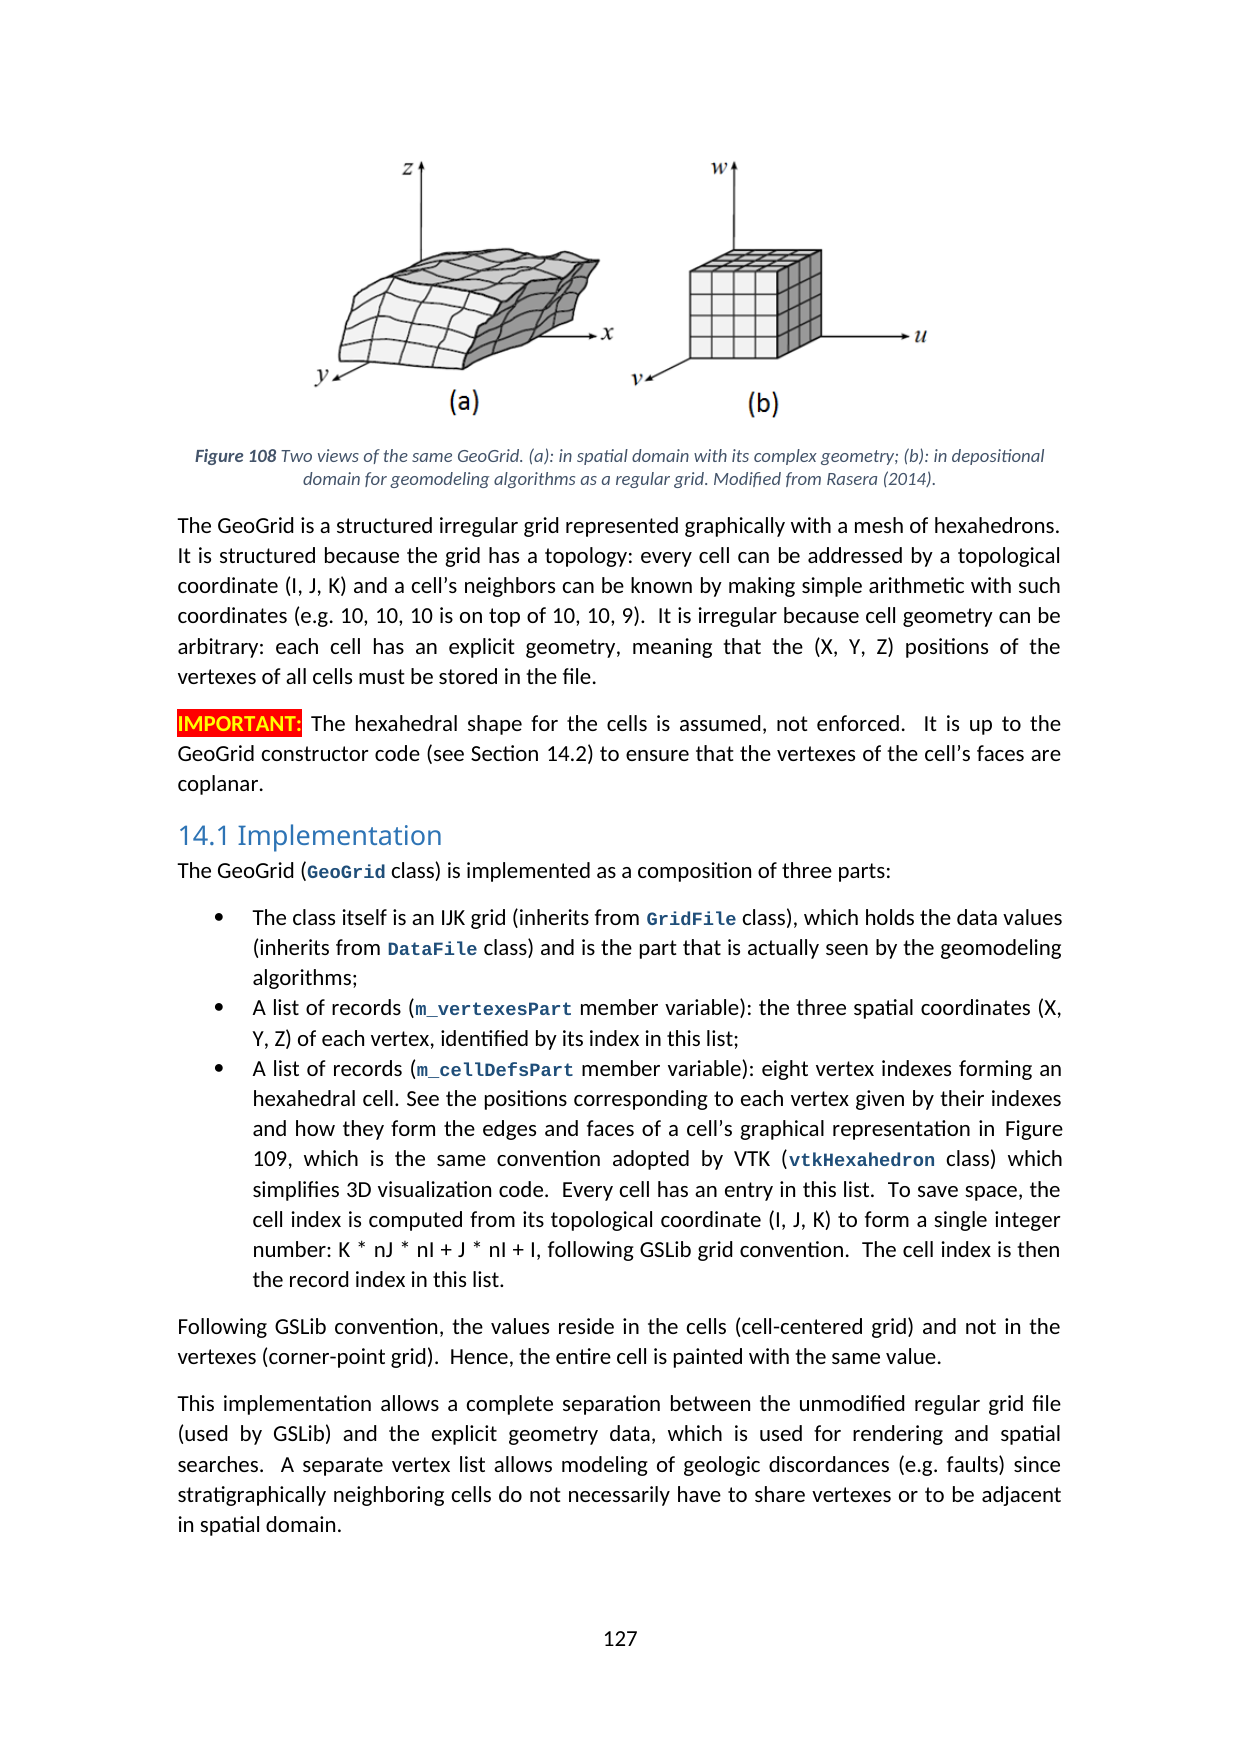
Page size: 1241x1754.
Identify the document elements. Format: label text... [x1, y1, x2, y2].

picture [300, 147, 940, 426]
text This implementation allows a complete separation between the unmodified regular grid file (used by GSLib) and the explicit geometry data, which is used for rendering and spatial searches. A separate vertex list allows modeling of geologic discordances (e.g. faults) since stratigraphically neighboring cells do not necessarily have to share vertexes or to be adjacent in spatial domain. [177, 1389, 1063, 1538]
subtitle Implementation [177, 816, 1063, 853]
list The class itself is an IJK grid (inherits from GridFile class), which holds the data values (inherits from DataFile class) and is the part that is actually seen by the geomodeling algorithms; [215, 903, 1063, 991]
text IMPORTANT: The hexahedral shape for the cells is assumed, not enforced. It is up to the GeoGrid constructor code (see Section 14.2) to ensure that the vertexes of the cell’s faces are coplanar. [177, 709, 1063, 797]
text The GeoGrid (GeoGrid class) is implemented as a composition of three parts: [177, 856, 1063, 884]
list A list of records (m_vertexesPart member variable): the three spatial coordinates (X, Y, Z) of each vertex, identified by its index in this list; [215, 993, 1063, 1052]
text The GeoGrid is a structured irregular grid represented graphically with a mesh of hexahedrons. It is structured because the grid has a topology: every cell can be addressed by a topological coordinate (I, J, K) and a cell’s neighbors can be known by making simple arithmetic with such coordinates (e.g. 10, 10, 10 is on top of 10, 10, 9). It is irregular because cell geometry can be arbitrary: each cell has an explicit geometry, meaning that the (X, Y, Z) positions of the vertexes of all cells must be stored in the file. [177, 511, 1063, 690]
text Figure 108 Two views of the same GeoGrid. (a): in spatial domain with its complex geometry; (b): in depositional domain for geomodeling algorithms as a regular grid. Modified from Rasera (2014). [177, 444, 1063, 490]
text Following GSLib convention, the values reside in the cells (cell-centered grid) and not in the vertexes (corner-point grid). Hence, the entire cell is painted with the same value. [177, 1312, 1063, 1370]
list A list of records (m_cellDefsPart member variable): eight vertex indexes forming an hexahedral cell. See the positions corresponding to each vertex given by their indexes and how they form the edges and faces of a cell’s graphical representation in Figure 109, which is the same convention adopted by VTK (vtkHexahedron class) which simplifies 3D visualization code. Every cell has an entry in this list. To save space, the cell index is computed from its topological coordinate (I, J, K) to form a single integer number: K * nJ * nI + J * nI + I, following GSLib grid convention. The cell index is then the record index in this list. [215, 1054, 1063, 1293]
